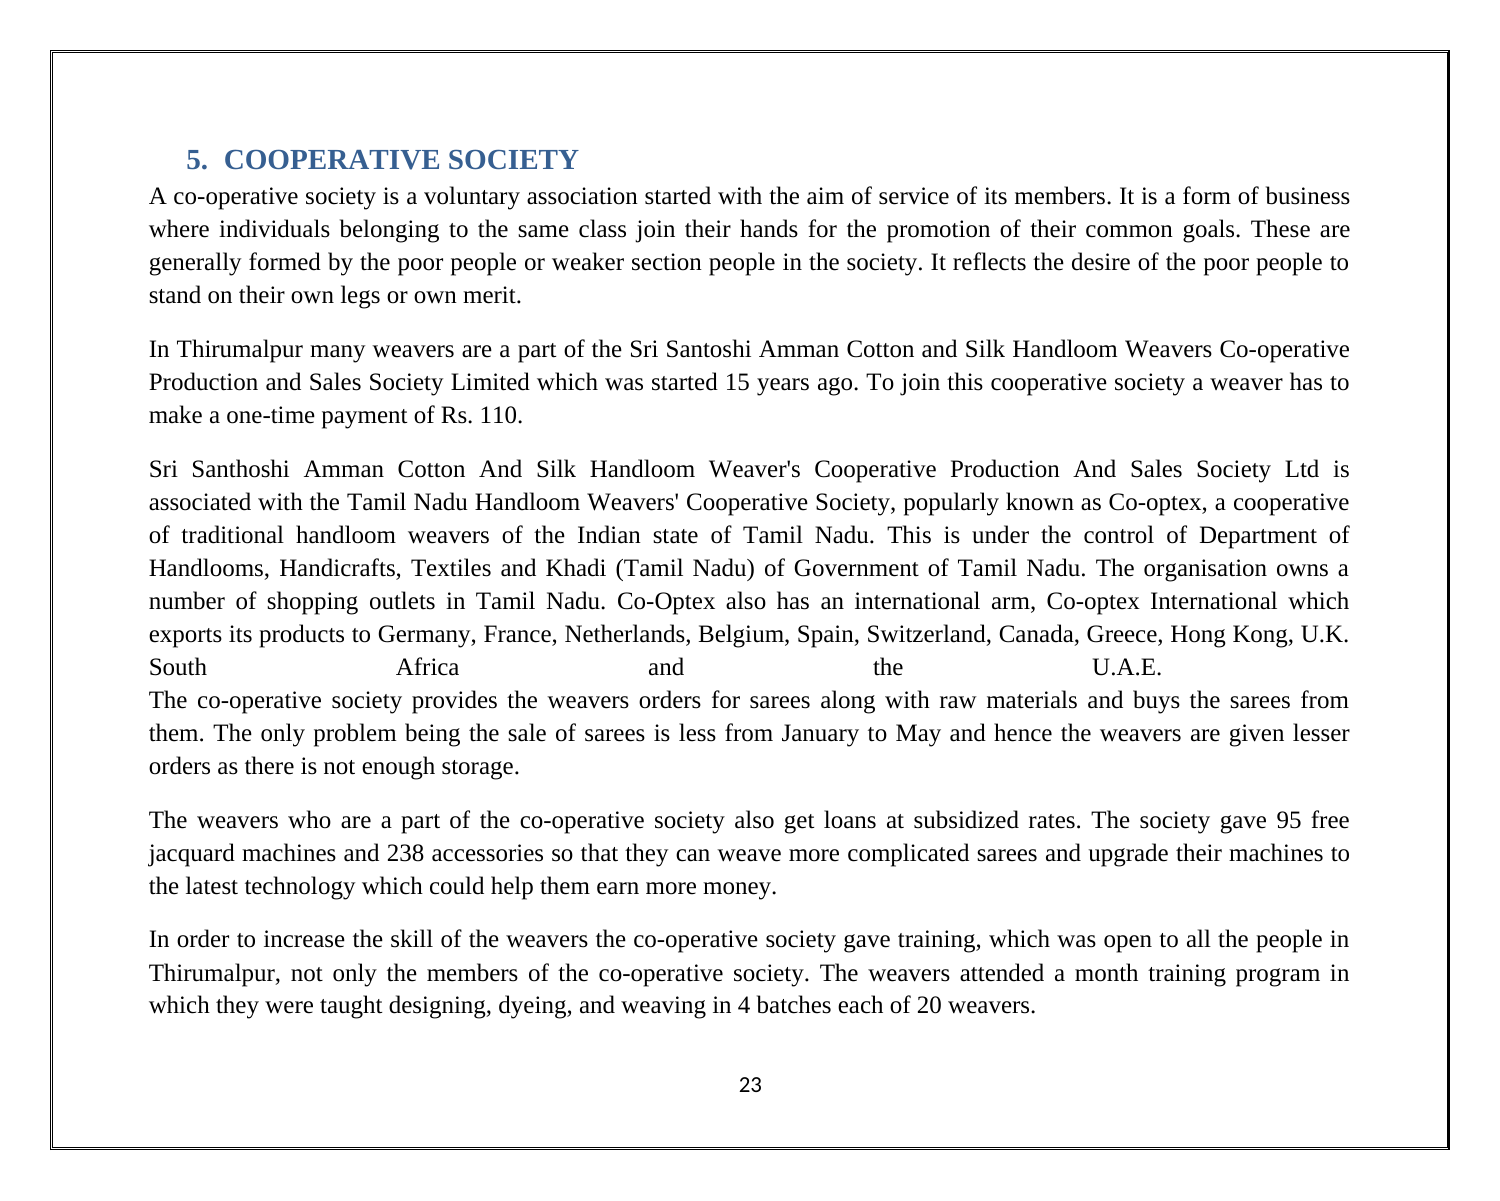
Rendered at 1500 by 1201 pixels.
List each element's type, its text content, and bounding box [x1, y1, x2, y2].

text Sri Santhoshi Amman Cotton And Silk Handloom Weaver's Cooperative Production And Sales Society Ltd is associated with the Tamil Nadu Handloom Weavers' Cooperative Society, popularly known as Co-optex, a cooperative of traditional handloom weavers of the Indian state of Tamil Nadu. This is under the control of Department of Handlooms, Handicrafts, Textiles and Khadi (Tamil Nadu) of Government of Tamil Nadu. The organisation owns a number of shopping outlets in Tamil Nadu. Co-Optex also has an international arm, Co-optex International which exports its products to Germany, France, Netherlands, Belgium, Spain, Switzerland, Canada, Greece, Hong Kong, U.K. South Africa and the U.A.E. The co-operative society provides the weavers orders for sarees along with raw materials and buys the sarees from them. The only problem being the sale of sarees is less from January to May and hence the weavers are given lesser orders as there is not enough storage. [148, 731, 1351, 779]
subtitle COOPERATIVE SOCIETY [186, 142, 1351, 176]
text The weavers who are a part of the co-operative society also get loans at subsidized rates. The society gave 95 free jacquard machines and 238 accessories so that they can weave more complicated sarees and upgrade their machines to the latest technology which could help them earn more money. [148, 815, 1351, 865]
text Sri Santhoshi Amman Cotton And Silk Handloom Weaver's Cooperative Production And Sales Society Ltd is associated with the Tamil Nadu Handloom Weavers' Cooperative Society, popularly known as Co-optex, a cooperative of traditional handloom weavers of the Indian state of Tamil Nadu. This is under the control of Department of Handlooms, Handicrafts, Textiles and Khadi (Tamil Nadu) of Government of Tamil Nadu. The organisation owns a number of shopping outlets in Tamil Nadu. Co-Optex also has an international arm, Co-optex International which exports its products to Germany, France, Netherlands, Belgium, Spain, Switzerland, Canada, Greece, Hong Kong, U.K. South Africa and the U.A.E. The co-operative society provides the weavers orders for sarees along with raw materials and buys the sarees from them. The only problem being the sale of sarees is less from January to May and hence the weavers are given lesser orders as there is not enough storage. [148, 454, 1351, 692]
text In order to increase the skill of the weavers the co-operative society gave training, which was open to all the people in Thirumalpur, not only the members of the co-operative society. The weavers attended a month training program in which they were taught designing, dyeing, and weaving in 4 batches each of 20 weavers. [148, 968, 1351, 1019]
text In order to increase the skill of the weavers the co-operative society gave training, which was open to all the people in Thirumalpur, not only the members of the co-operative society. The weavers attended a month training program in which they were taught designing, dyeing, and weaving in 4 batches each of 20 weavers. [148, 924, 1351, 965]
text A co-operative society is a voluntary association started with the aim of service of its members. It is a form of business where individuals belonging to the same class join their hands for the promotion of their common goals. These are generally formed by the poor people or weaker section people in the society. It reflects the desire of the poor people to stand on their own legs or own merit. [148, 204, 1351, 309]
text In Thirumalpur many weavers are a part of the Sri Santoshi Amman Cotton and Silk Handloom Weavers Co-operative Production and Sales Society Limited which was started 15 years ago. To join this cooperative society a weaver has to make a one-time payment of Rs. 110. [148, 334, 1351, 428]
text The weavers who are a part of the co-operative society also get loans at subsidized rates. The society gave 95 free jacquard machines and 238 accessories so that they can weave more complicated sarees and upgrade their machines to the latest technology which could help them earn more money. [148, 866, 1351, 899]
